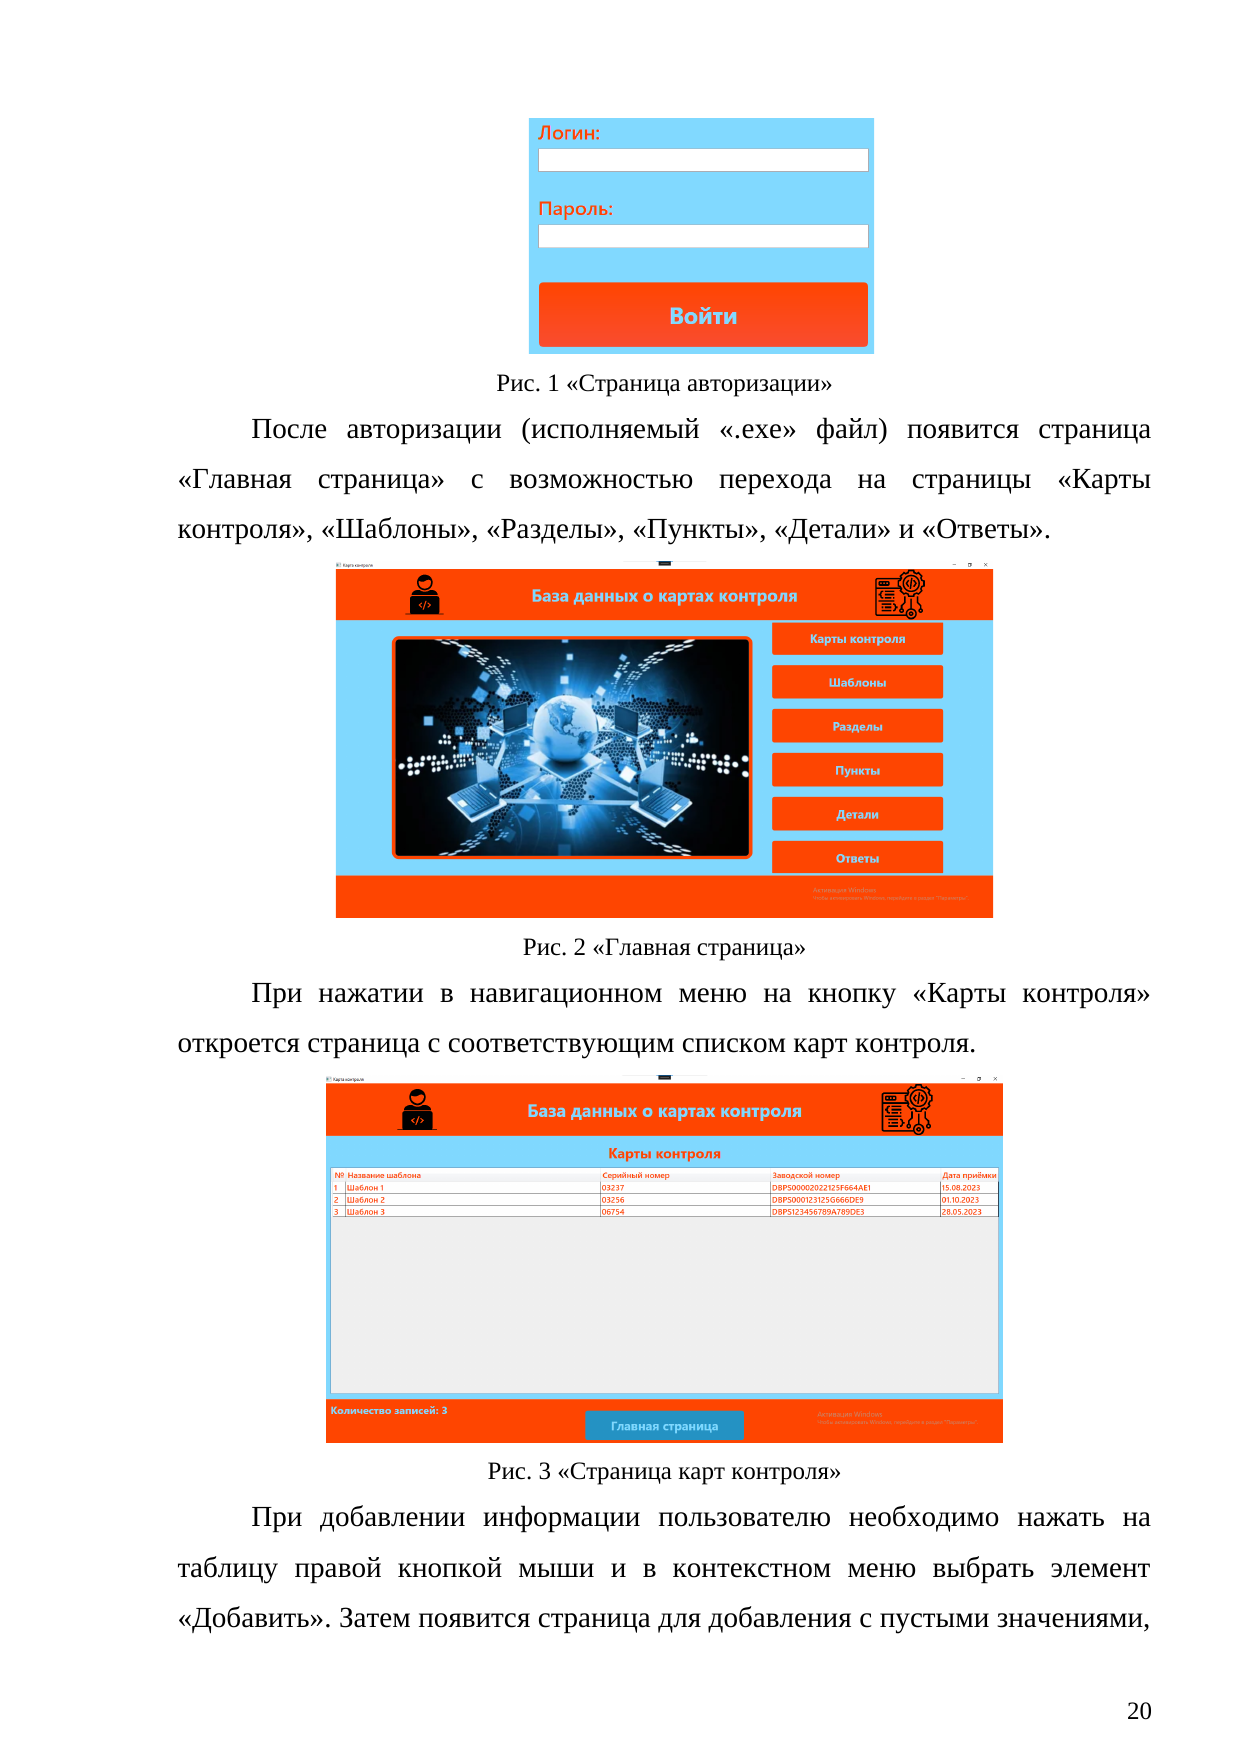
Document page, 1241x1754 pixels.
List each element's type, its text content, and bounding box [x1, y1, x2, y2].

text Рис. 1 «Страница авторизации» [177, 368, 1152, 396]
picture [528, 118, 875, 354]
text Рис. 3 «Страница карт контроля» [177, 1456, 1152, 1485]
text После авторизации (исполняемый «.exe» файл) появится страница «Главная страница» с возможностью перехода на страницы «Карты контроля», «Шаблоны», «Разделы», «Пункты», «Детали» и «Ответы». [177, 411, 1152, 545]
text При нажатии в навигационном меню на кнопку «Карты контроля» откроется страница с соответствующим списком карт контроля. [177, 975, 1152, 1059]
text Рис. 2 «Главная страница» [177, 932, 1152, 961]
picture [335, 561, 994, 918]
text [177, 1499, 1152, 1634]
picture [326, 1075, 1003, 1443]
